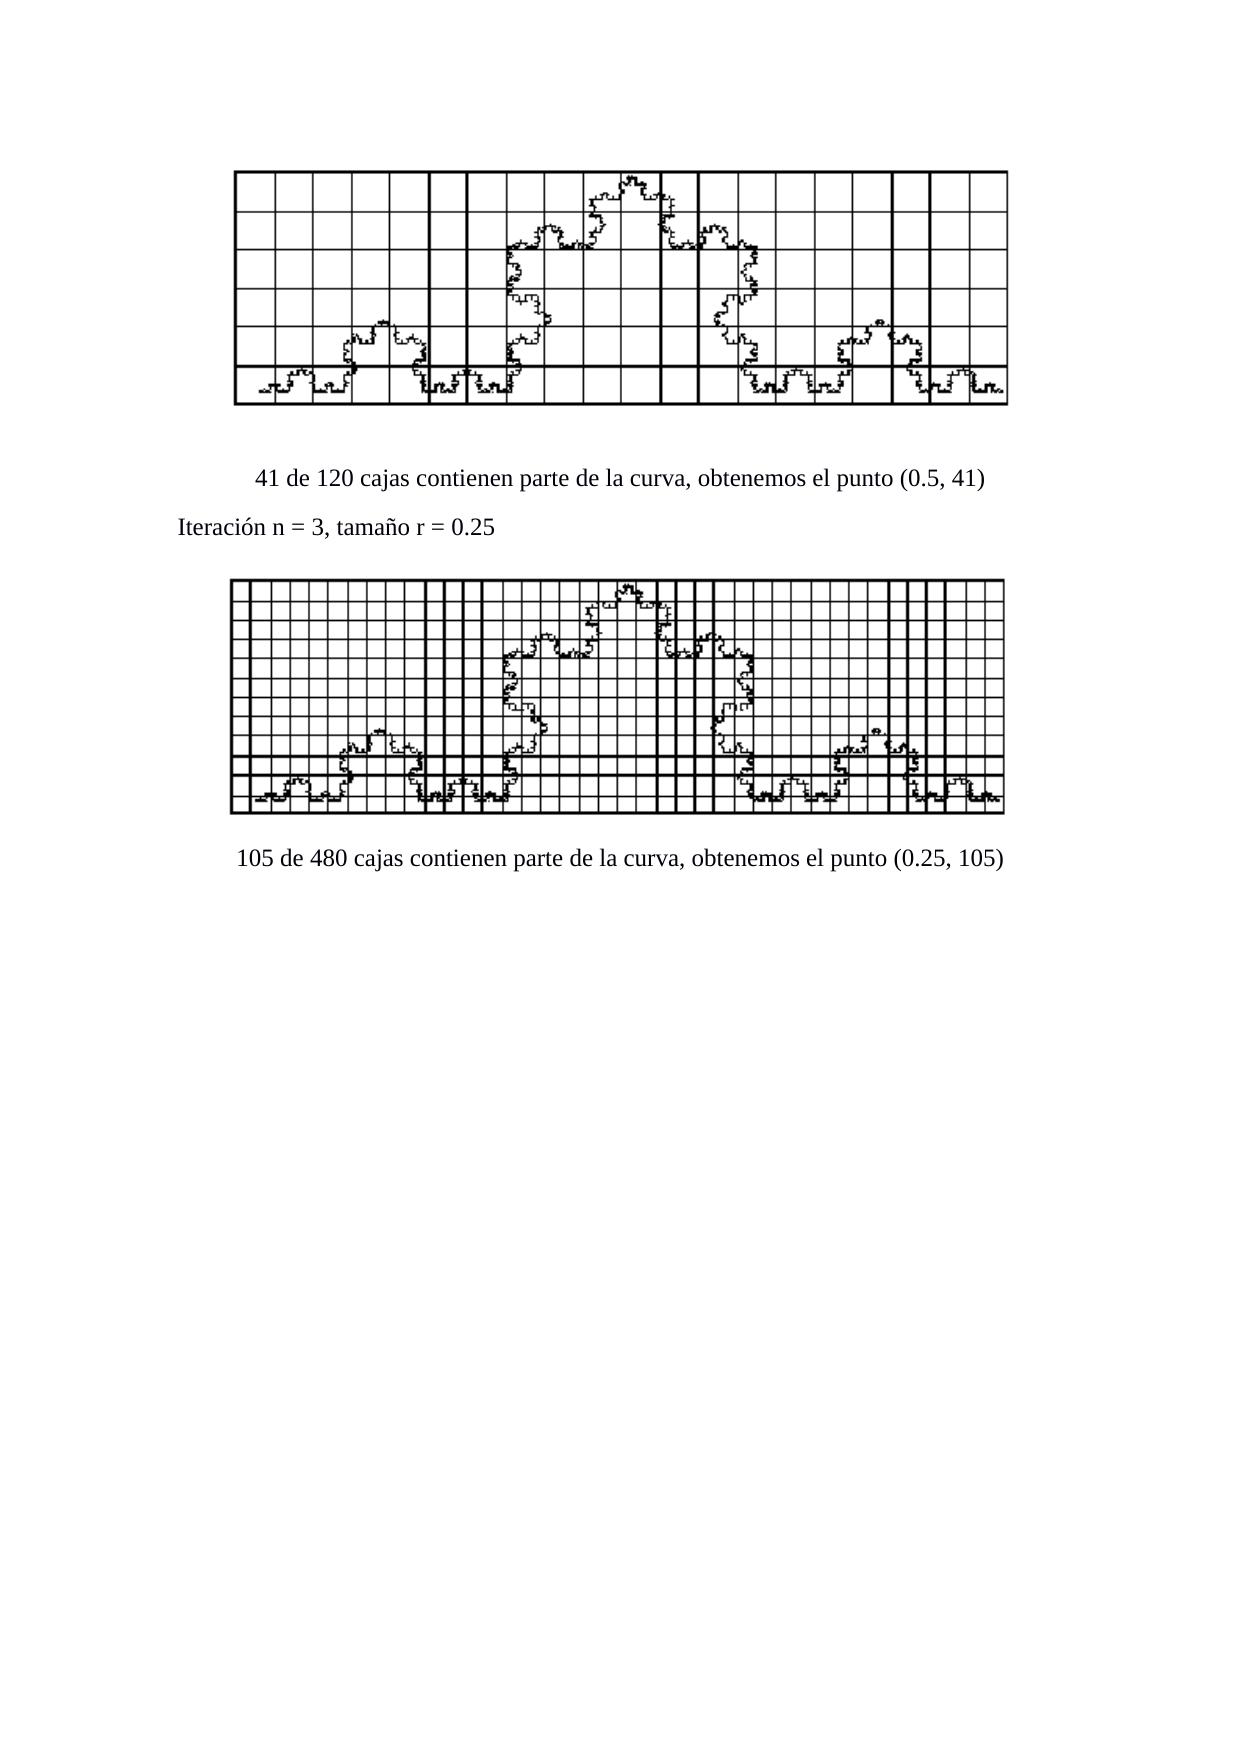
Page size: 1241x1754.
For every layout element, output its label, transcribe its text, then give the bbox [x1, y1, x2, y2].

picture [224, 576, 1008, 818]
text Iteración n = 3, tamaño r = 0.25 [177, 512, 1063, 541]
text 41 de 120 cajas contienen parte de la curva, obtenemos el punto (0.5, 41) [177, 463, 1063, 492]
picture [231, 166, 1013, 409]
